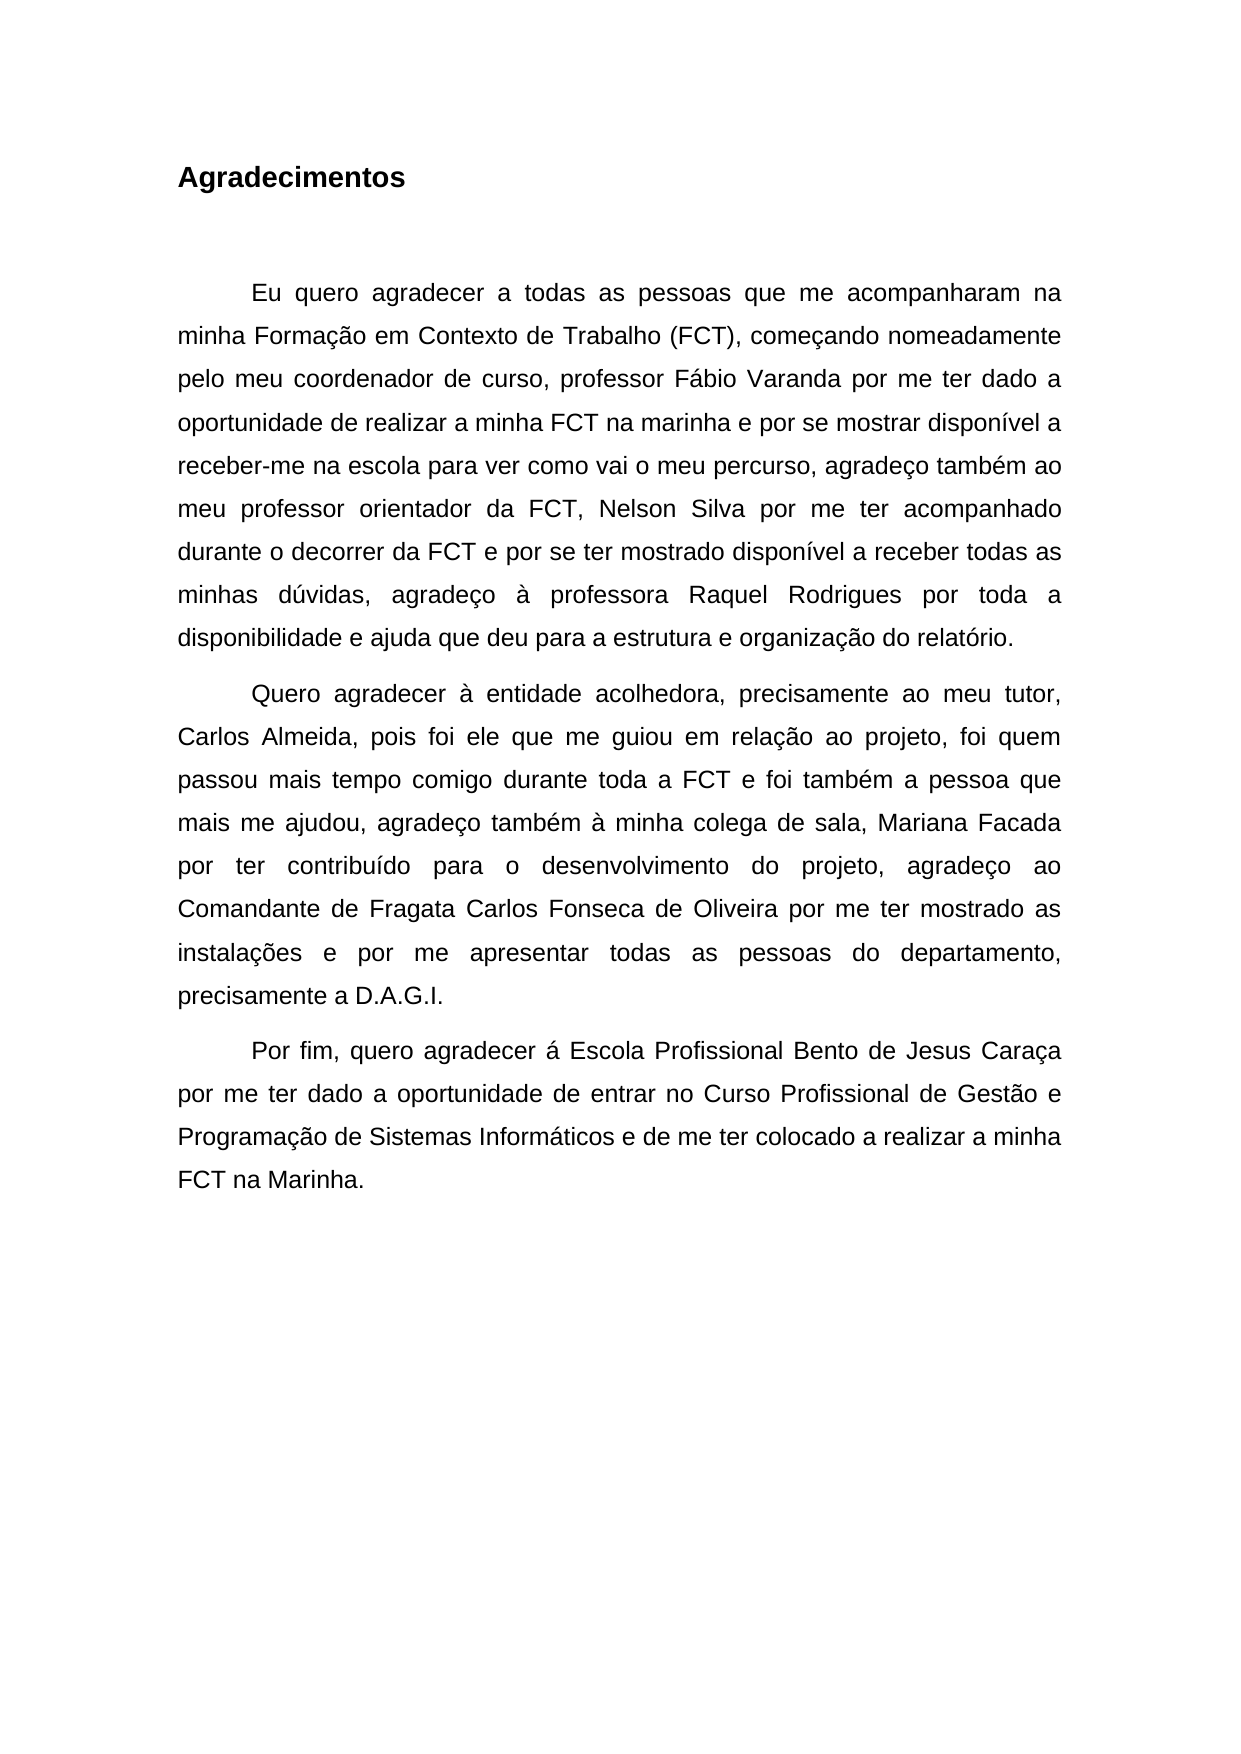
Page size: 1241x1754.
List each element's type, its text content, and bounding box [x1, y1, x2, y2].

text Quero agradecer à entidade acolhedora, precisamente ao meu tutor, Carlos Almeida, pois foi ele que me guiou em relação ao projeto, foi quem passou mais tempo comigo durante toda a FCT e foi também a pessoa que mais me ajudou, agradeço também à minha colega de sala, Mariana Facada por ter contribuído para o desenvolvimento do projeto, agradeço ao Comandante de Fragata Carlos Fonseca de Oliveira por me ter mostrado as instalações e por me apresentar todas as pessoas do departamento, precisamente a D.A.G.I. [177, 679, 1063, 1009]
text Eu quero agradecer a todas as pessoas que me acompanharam na minha Formação em Contexto de Trabalho (FCT), começando nomeadamente pelo meu coordenador de curso, professor Fábio Varanda por me ter dado a oportunidade de realizar a minha FCT na marinha e por se mostrar disponível a receber-me na escola para ver como vai o meu percurso, agradeço também ao meu professor orientador da FCT, Nelson Silva por me ter acompanhado durante o decorrer da FCT e por se ter mostrado disponível a receber todas as minhas dúvidas, agradeço à professora Raquel Rodrigues por toda a disponibilidade e ajuda que deu para a estrutura e organização do relatório. [177, 278, 1063, 652]
text Agradecimentos [177, 160, 1063, 193]
text Por fim, quero agradecer á Escola Profissional Bento de Jesus Caraça por me ter dado a oportunidade de entrar no Curso Profissional de Gestão e Programação de Sistemas Informáticos e de me ter colocado a realizar a minha FCT na Marinha. [177, 1036, 1063, 1194]
